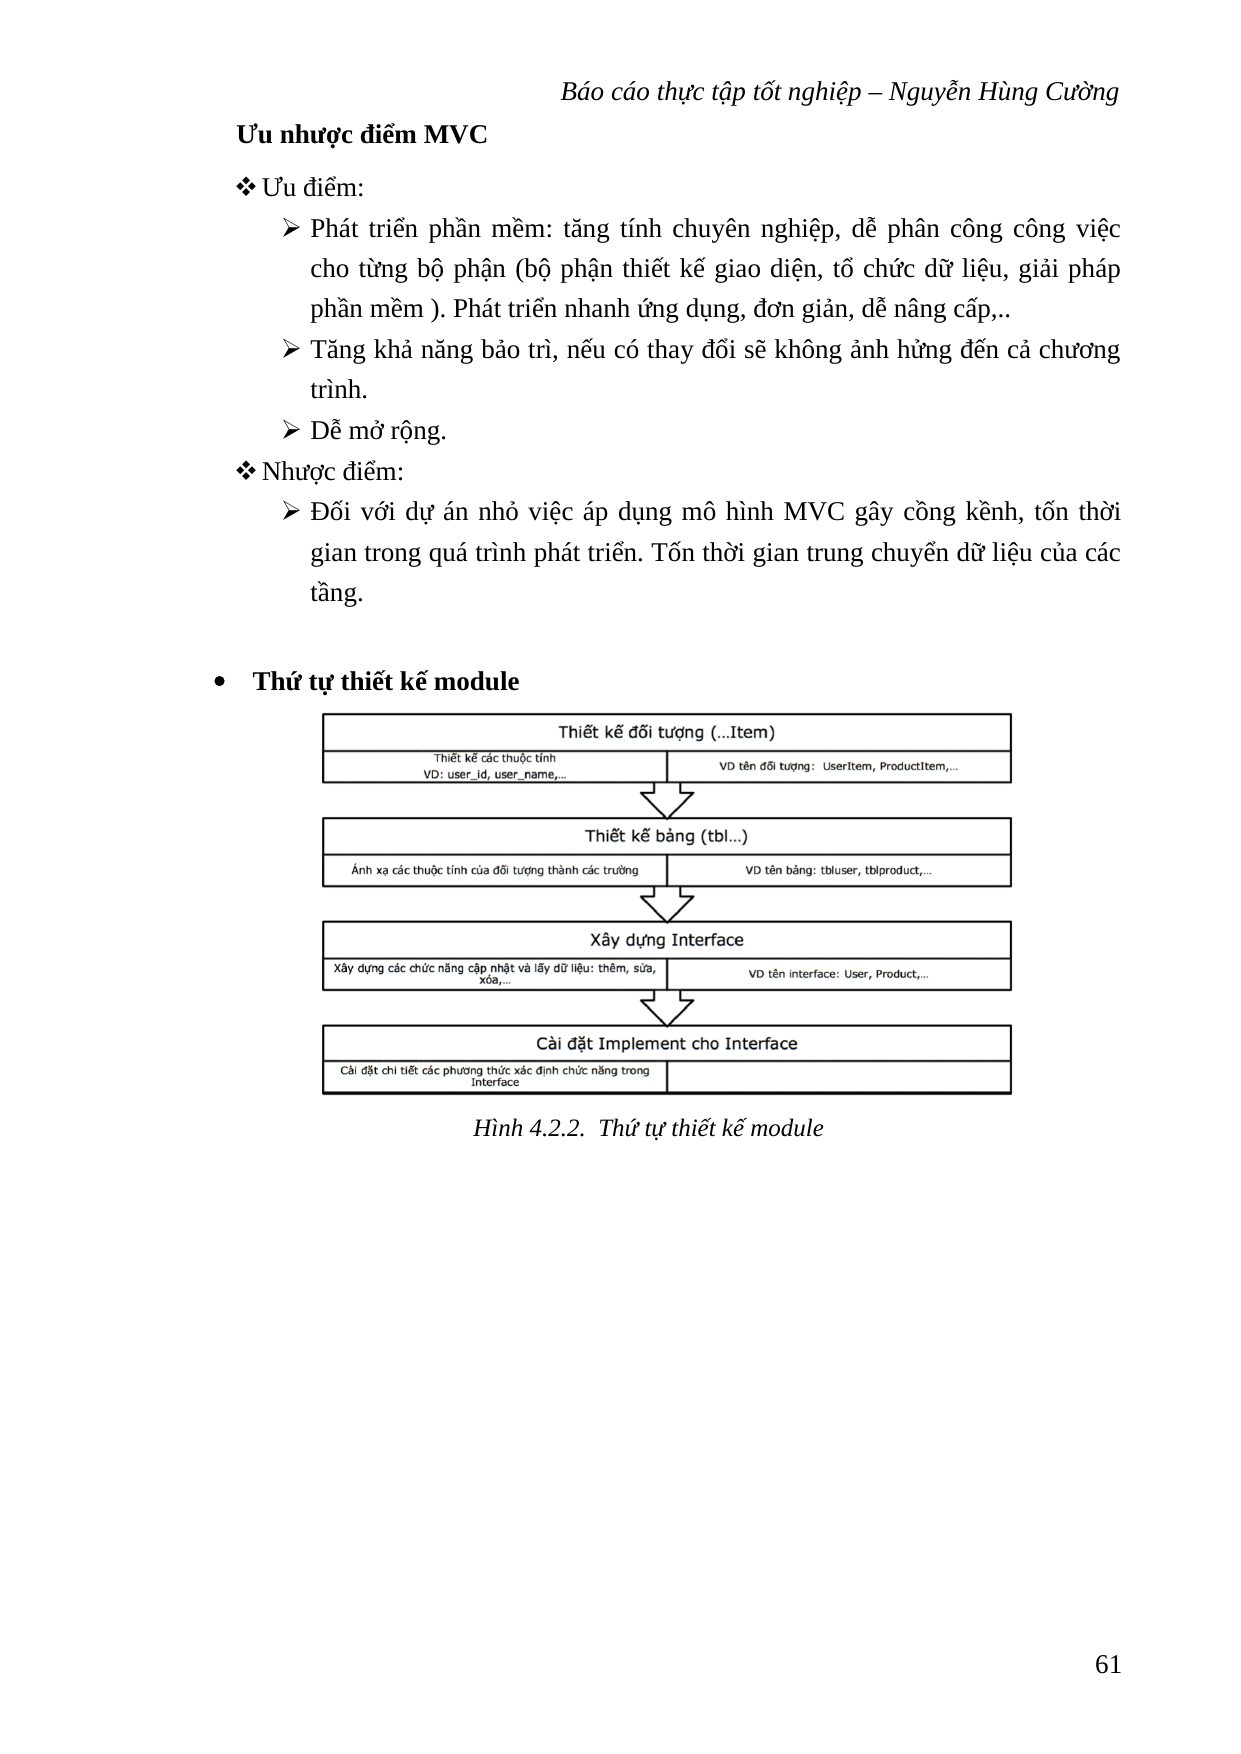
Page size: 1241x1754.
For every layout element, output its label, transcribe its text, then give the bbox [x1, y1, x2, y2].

list Ưu điểm: [234, 171, 1122, 202]
list Phát triển phần mềm: tăng tính chuyên nghiệp, dễ phân công công việc cho từng bộ phận (bộ phận thiết kế giao diện, tổ chức dữ liệu, giải pháp phần mềm ). Phát triển nhanh ứng dụng, đơn giản, dễ nâng cấp,.. [281, 212, 1122, 324]
list Tăng khả năng bảo trì, nếu có thay đổi sẽ không ảnh hửng đến cả chương trình. [281, 333, 1122, 405]
list Nhược điểm: [234, 454, 1122, 486]
text Hình 4.2.2. Thứ tự thiết kế module [177, 1113, 1122, 1142]
picture [317, 706, 1020, 1104]
list Đối với dự án nhỏ việc áp dụng mô hình MVC gây cồng kềnh, tốn thời gian trong quá trình phát triển. Tốn thời gian trung chuyển dữ liệu của các tầng. [281, 495, 1122, 607]
text Ưu nhược điểm MVC [177, 118, 1122, 149]
list Thứ tự thiết kế module [215, 665, 1122, 697]
list Dễ mở rộng. [281, 414, 1122, 445]
